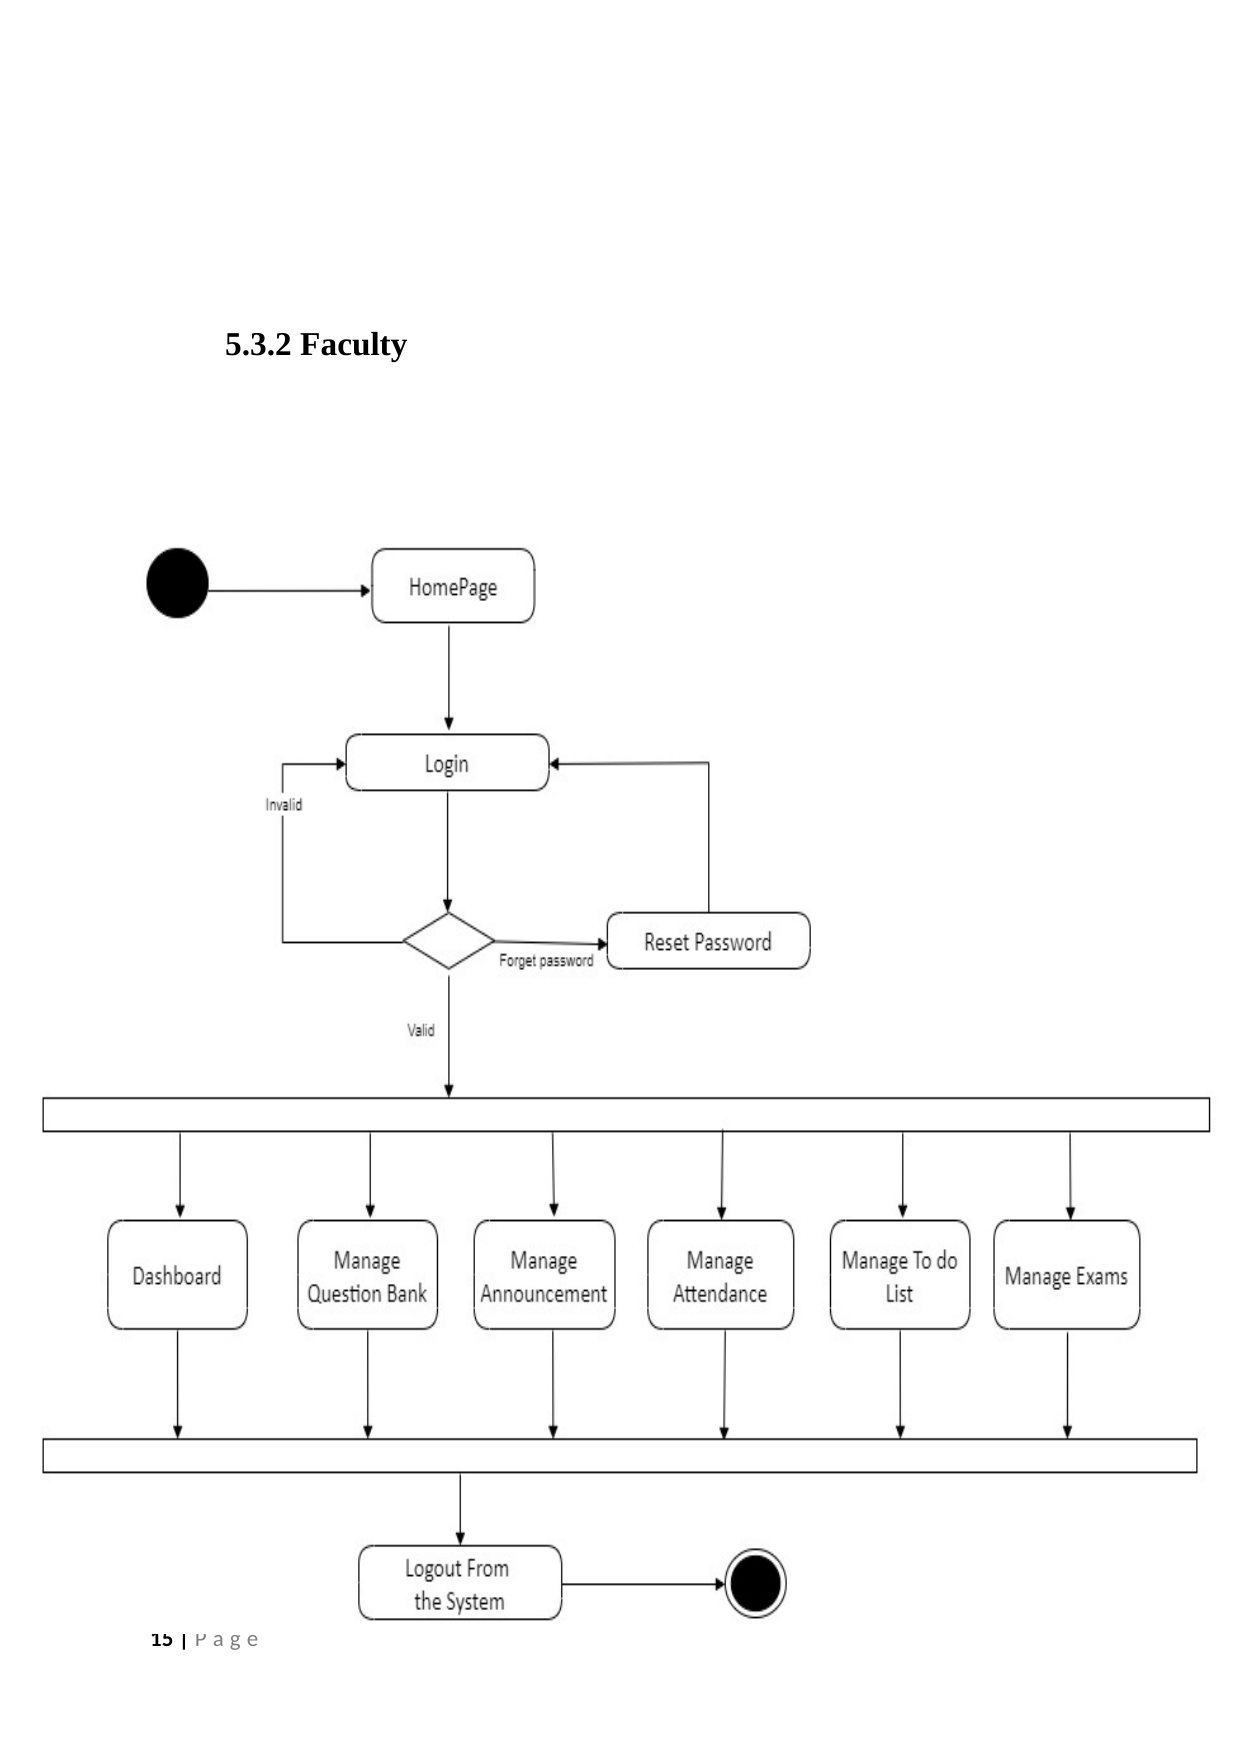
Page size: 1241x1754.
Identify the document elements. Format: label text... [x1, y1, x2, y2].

text 5.3.2 Faculty [150, 324, 1090, 362]
picture [31, 531, 1221, 1634]
